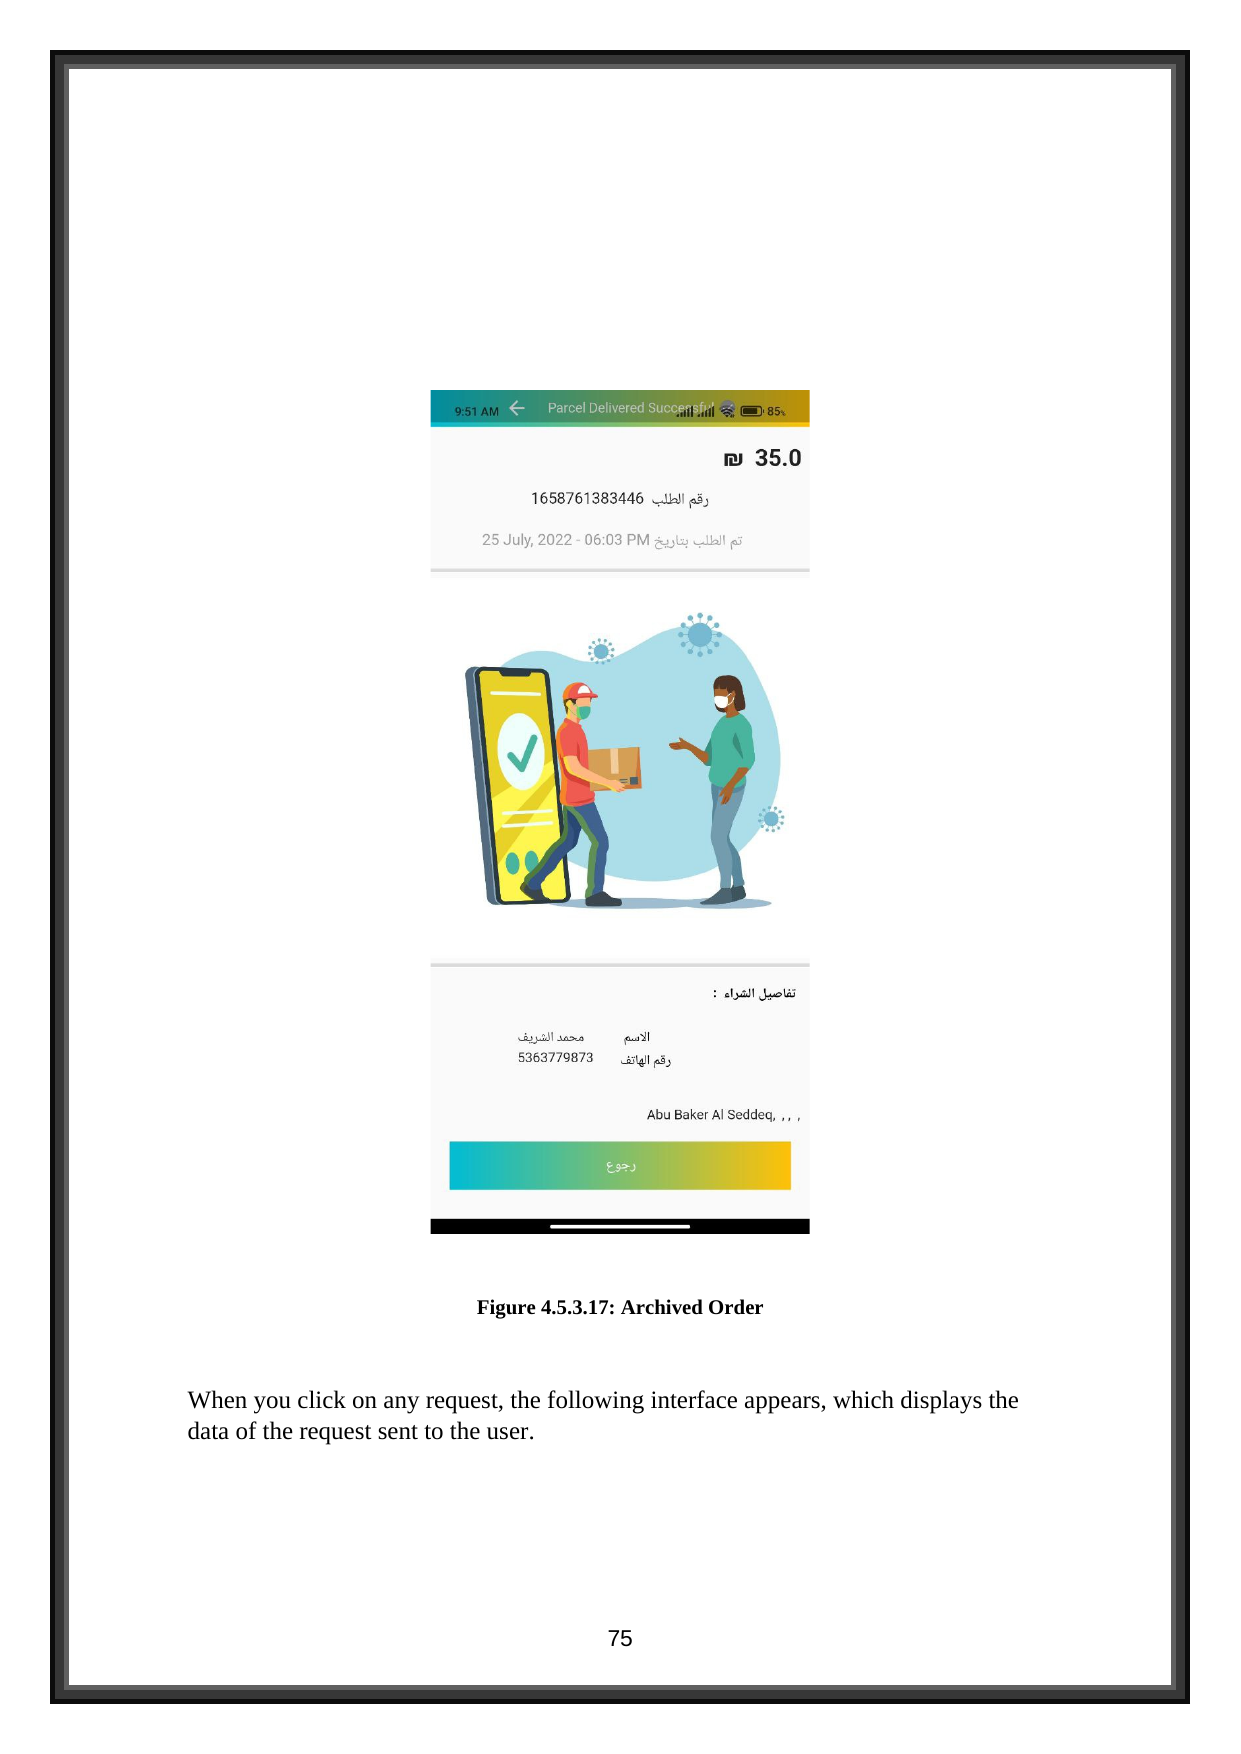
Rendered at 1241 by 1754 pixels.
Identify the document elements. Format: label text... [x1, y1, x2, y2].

picture [430, 390, 810, 1234]
text When you click on any request, the following interface appears, which displays the data of the request sent to the user. [187, 1385, 1053, 1445]
text Figure 4.5.3.17: Archived Order [187, 1295, 1053, 1319]
